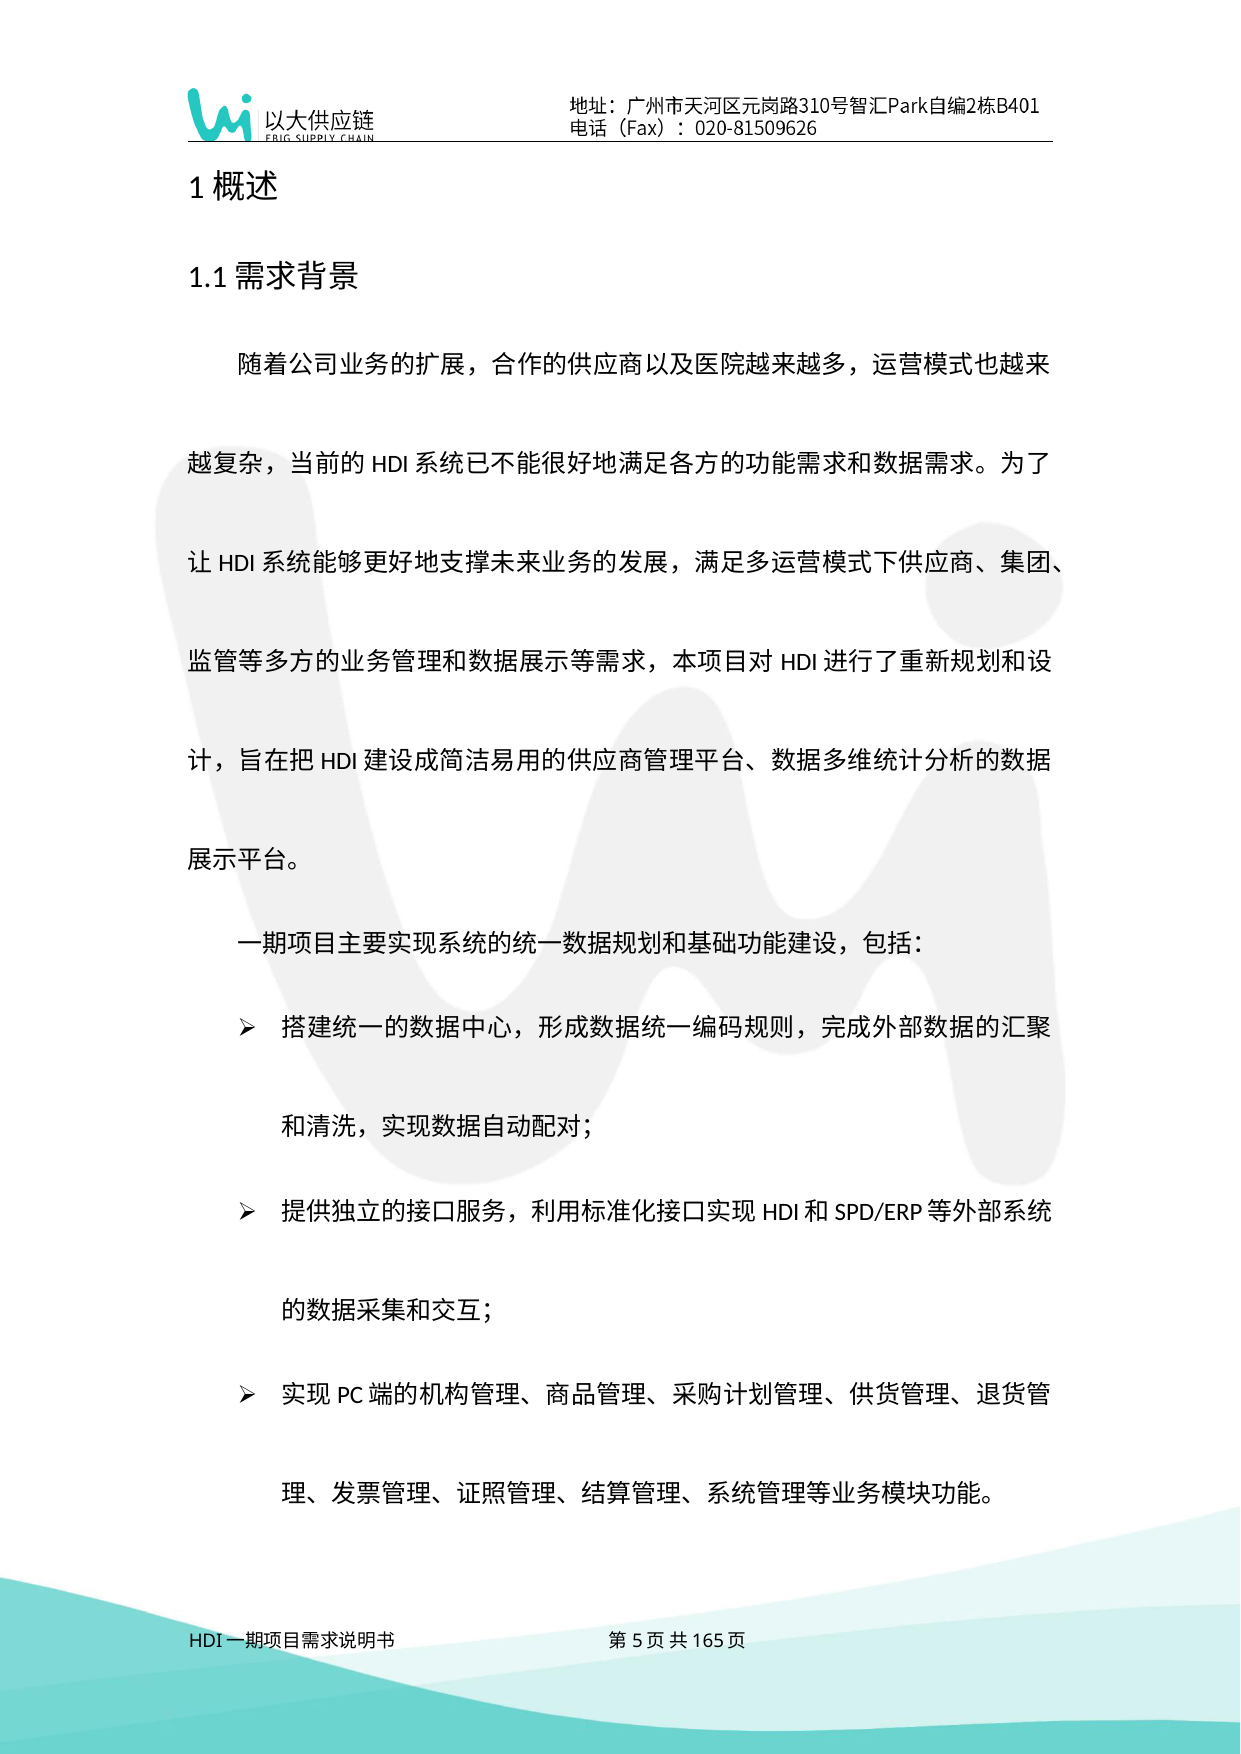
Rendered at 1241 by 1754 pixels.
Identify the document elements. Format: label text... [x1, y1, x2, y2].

list 提供独立的接口服务，利用标准化接口实现HDI和SPD/ERP等外部系统的数据采集和交互； [237, 1176, 1053, 1341]
text 一期项目主要实现系统的统一数据规划和基础功能建设，包括： [187, 909, 1053, 975]
text 随着公司业务的扩展，合作的供应商以及医院越来越多，运营模式也越来越复杂，当前的HDI系统已不能很好地满足各方的功能需求和数据需求。为了让HDI系统能够更好地支撑未来业务的发展，满足多运营模式下供应商、集团、监管等多方的业务管理和数据展示等需求，本项目对HDI进行了重新规划和设计，旨在把HDI建设成简洁易用的供应商管理平台、数据多维统计分析的数据展示平台。 [187, 329, 1053, 891]
list 搭建统一的数据中心，形成数据统一编码规则，完成外部数据的汇聚和清洗，实现数据自动配对； [237, 993, 1053, 1158]
list 实现PC端的机构管理、商品管理、采购计划管理、供货管理、退货管理、发票管理、证照管理、结算管理、系统管理等业务模块功能。 [237, 1359, 1053, 1524]
picture [0, 0, 1241, 1754]
text 概述 [187, 151, 1053, 217]
text 需求背景 [187, 241, 1053, 307]
